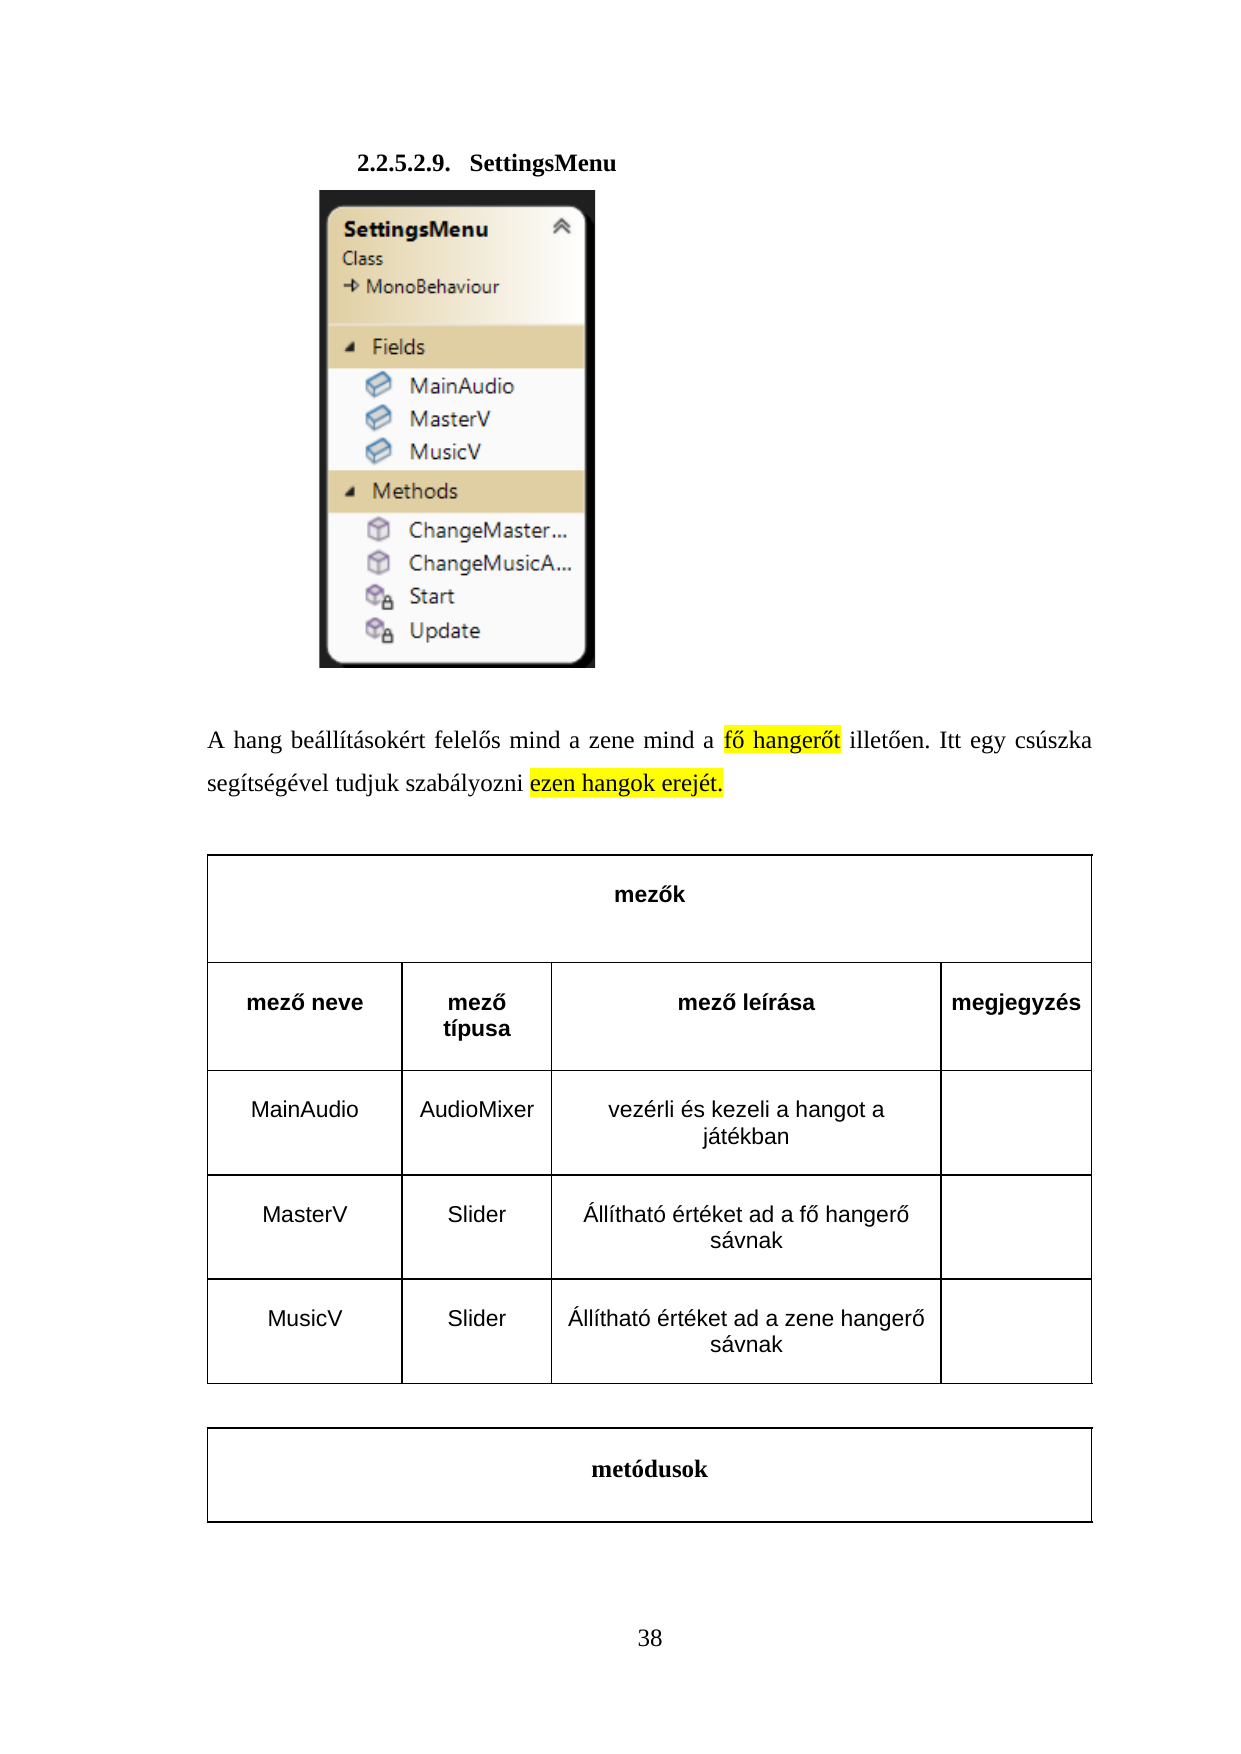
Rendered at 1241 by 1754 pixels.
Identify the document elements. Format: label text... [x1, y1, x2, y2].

text A hang beállításokért felelős mind a zene mind a fő hangerőt illetően. Itt egy csúszka segítségével tudjuk szabályozni ezen hangok erejét. [207, 725, 1092, 797]
table_cell mező leírása [552, 963, 940, 1070]
table_cell megjegyzés [942, 963, 1091, 1070]
table_cell [942, 1176, 1091, 1278]
table_cell Állítható értéket ad a zene hangerő sávnak [552, 1280, 940, 1382]
table_cell [942, 1280, 1091, 1382]
table_cell Slider [403, 1280, 551, 1382]
subtitle SettingsMenu [357, 148, 1092, 176]
table_cell AudioMixer [403, 1071, 551, 1174]
table_cell Slider [403, 1176, 551, 1278]
table_cell vezérli és kezeli a hangot a játékban [552, 1071, 940, 1174]
table_cell mező neve [208, 963, 401, 1070]
table_header metódusok [208, 1429, 1091, 1521]
table_cell MusicV [208, 1280, 401, 1382]
table_cell Állítható értéket ad a fő hangerő sávnak [552, 1176, 940, 1278]
table_cell MainAudio [208, 1071, 401, 1174]
table_cell mező típusa [403, 963, 551, 1070]
table_cell [942, 1071, 1091, 1174]
picture [319, 190, 596, 668]
table_cell MasterV [208, 1176, 401, 1278]
table_header mezők [208, 856, 1091, 962]
